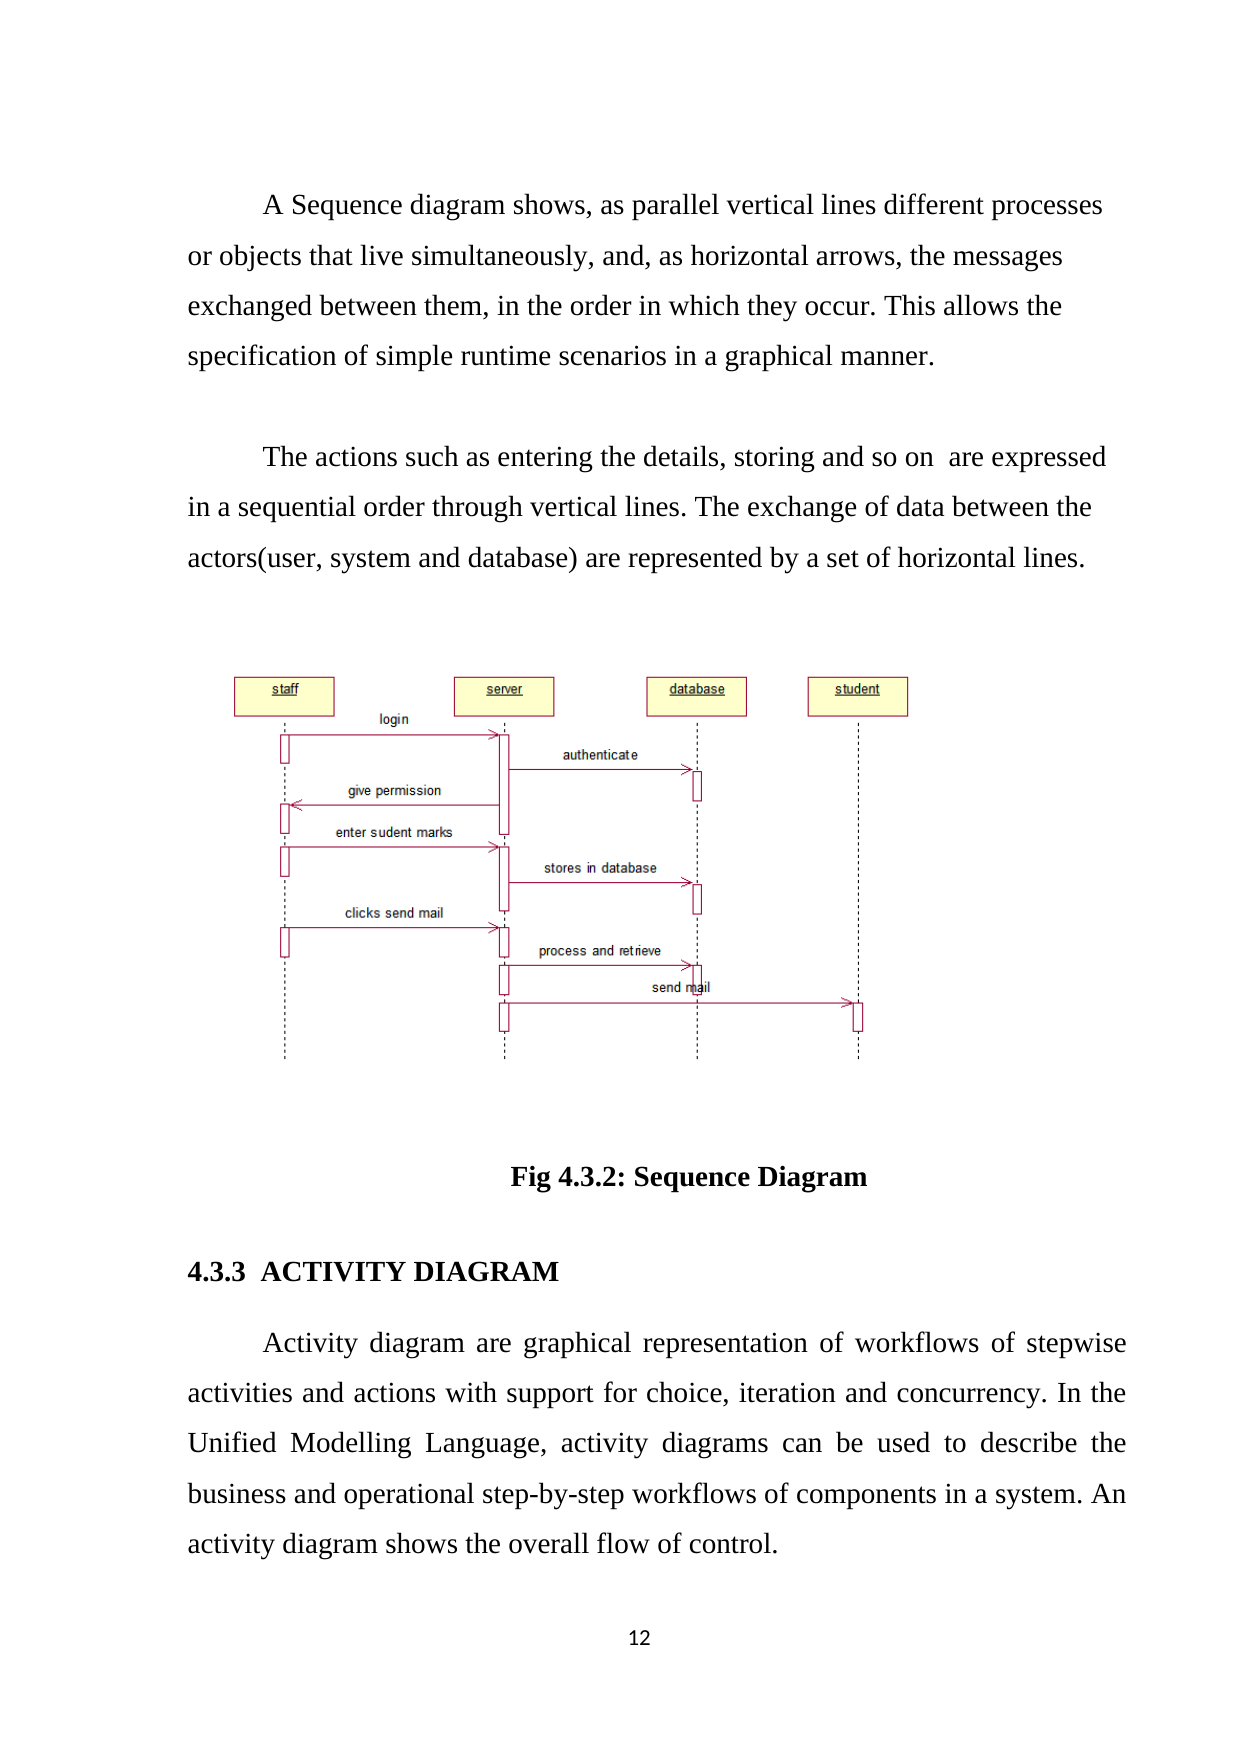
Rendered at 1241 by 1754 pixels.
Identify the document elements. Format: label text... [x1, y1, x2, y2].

text Fig 4.3.2: Sequence Diagram [187, 1159, 1128, 1192]
text A Sequence diagram shows, as parallel vertical lines different processes or objects that live simultaneously, and, as horizontal arrows, the messages exchanged between them, in the order in which they occur. This allows the specification of simple runtime scenarios in a graphical manner. [187, 187, 1128, 372]
text Activity diagram are graphical representation of workflows of stepwise activities and actions with support for choice, iteration and concurrency. In the Unified Modelling Language, activity diagrams can be used to describe the business and operational step-by-step workflows of components in a system. An activity diagram shows the overall flow of control. [187, 1325, 1128, 1560]
picture [187, 637, 1128, 1145]
text 4.3.3 ACTIVITY DIAGRAM [187, 1254, 1128, 1287]
text The actions such as entering the details, storing and so on are expressed in a sequential order through vertical lines. The exchange of data between the actors(user, system and database) are represented by a set of horizontal lines. [187, 439, 1128, 637]
